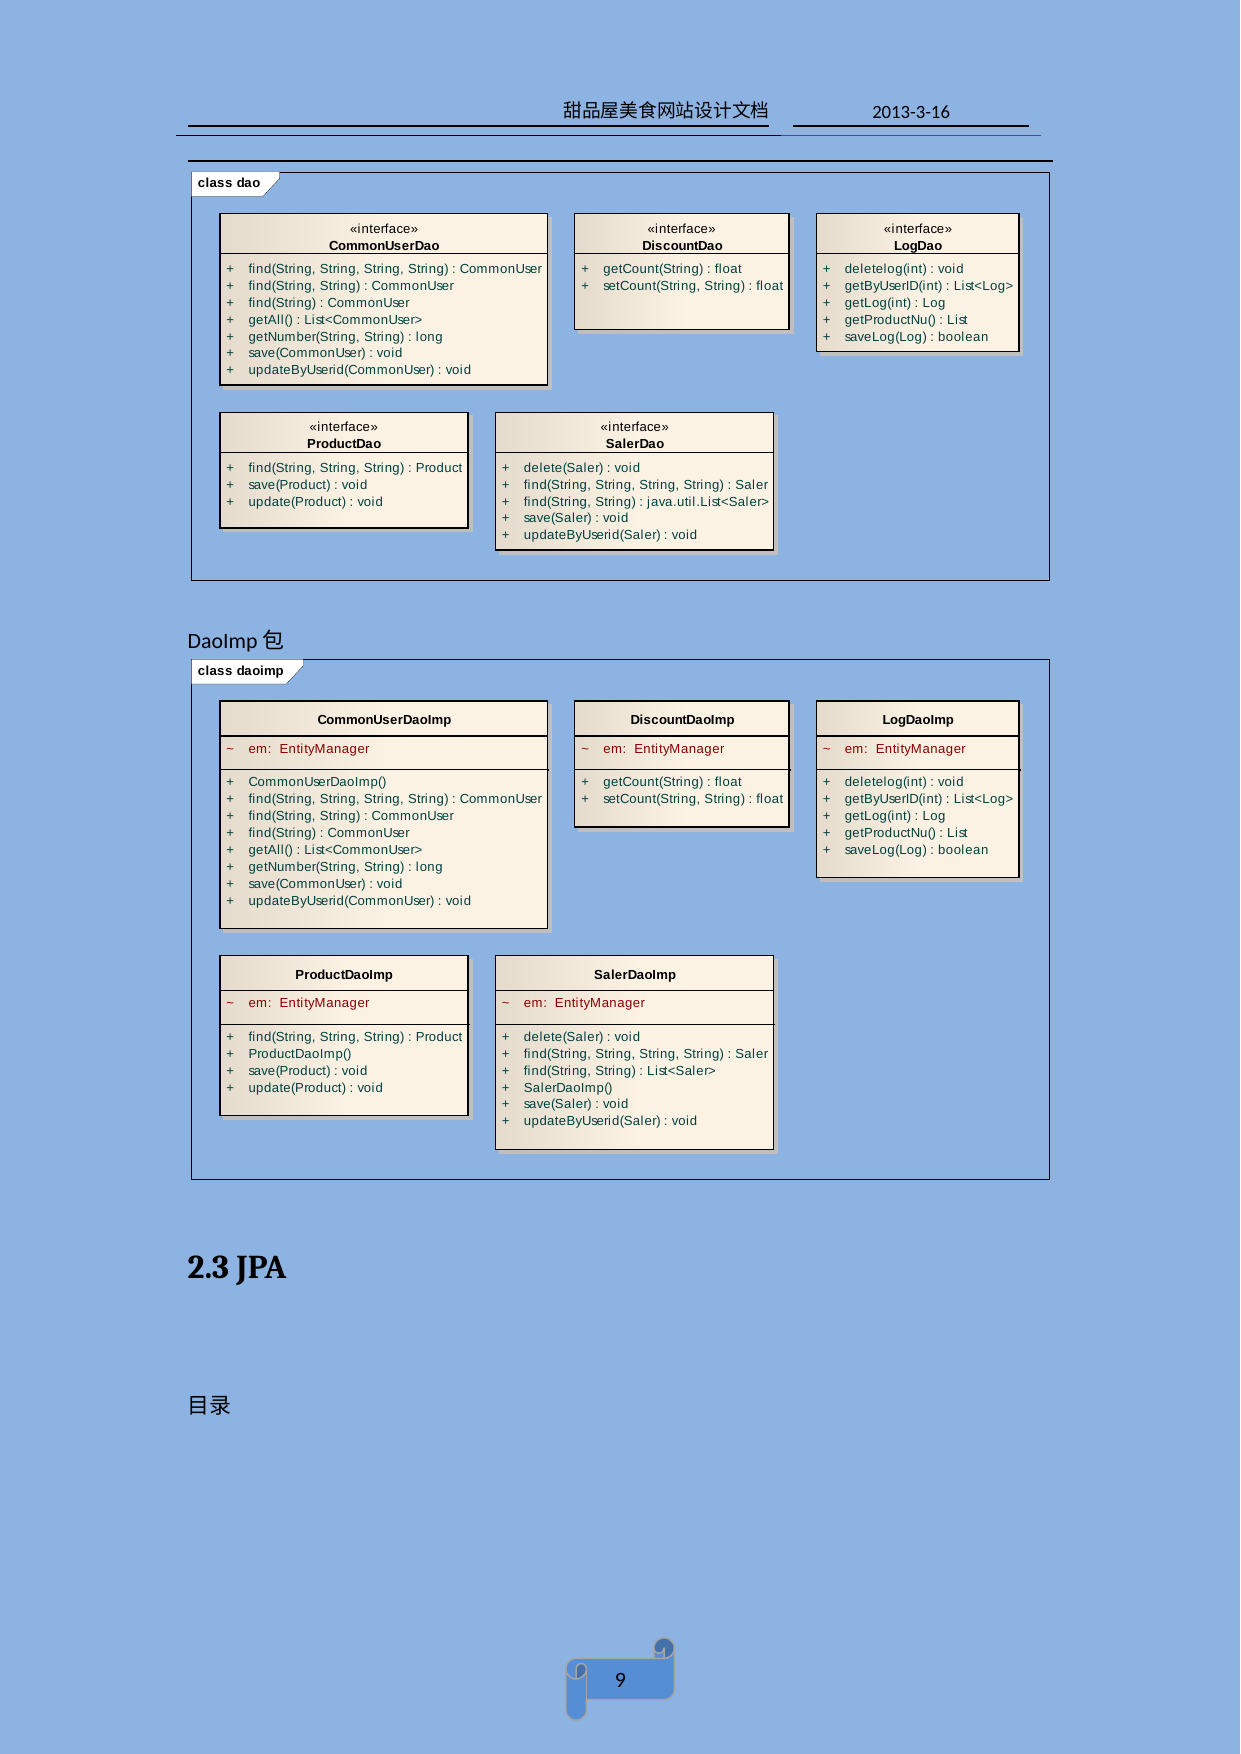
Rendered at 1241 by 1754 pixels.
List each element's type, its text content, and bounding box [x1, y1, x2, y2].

text DaoImp包 [187, 623, 1053, 656]
subtitle 2.3 JPA [187, 1235, 1053, 1300]
text 目录 [187, 1388, 1053, 1420]
